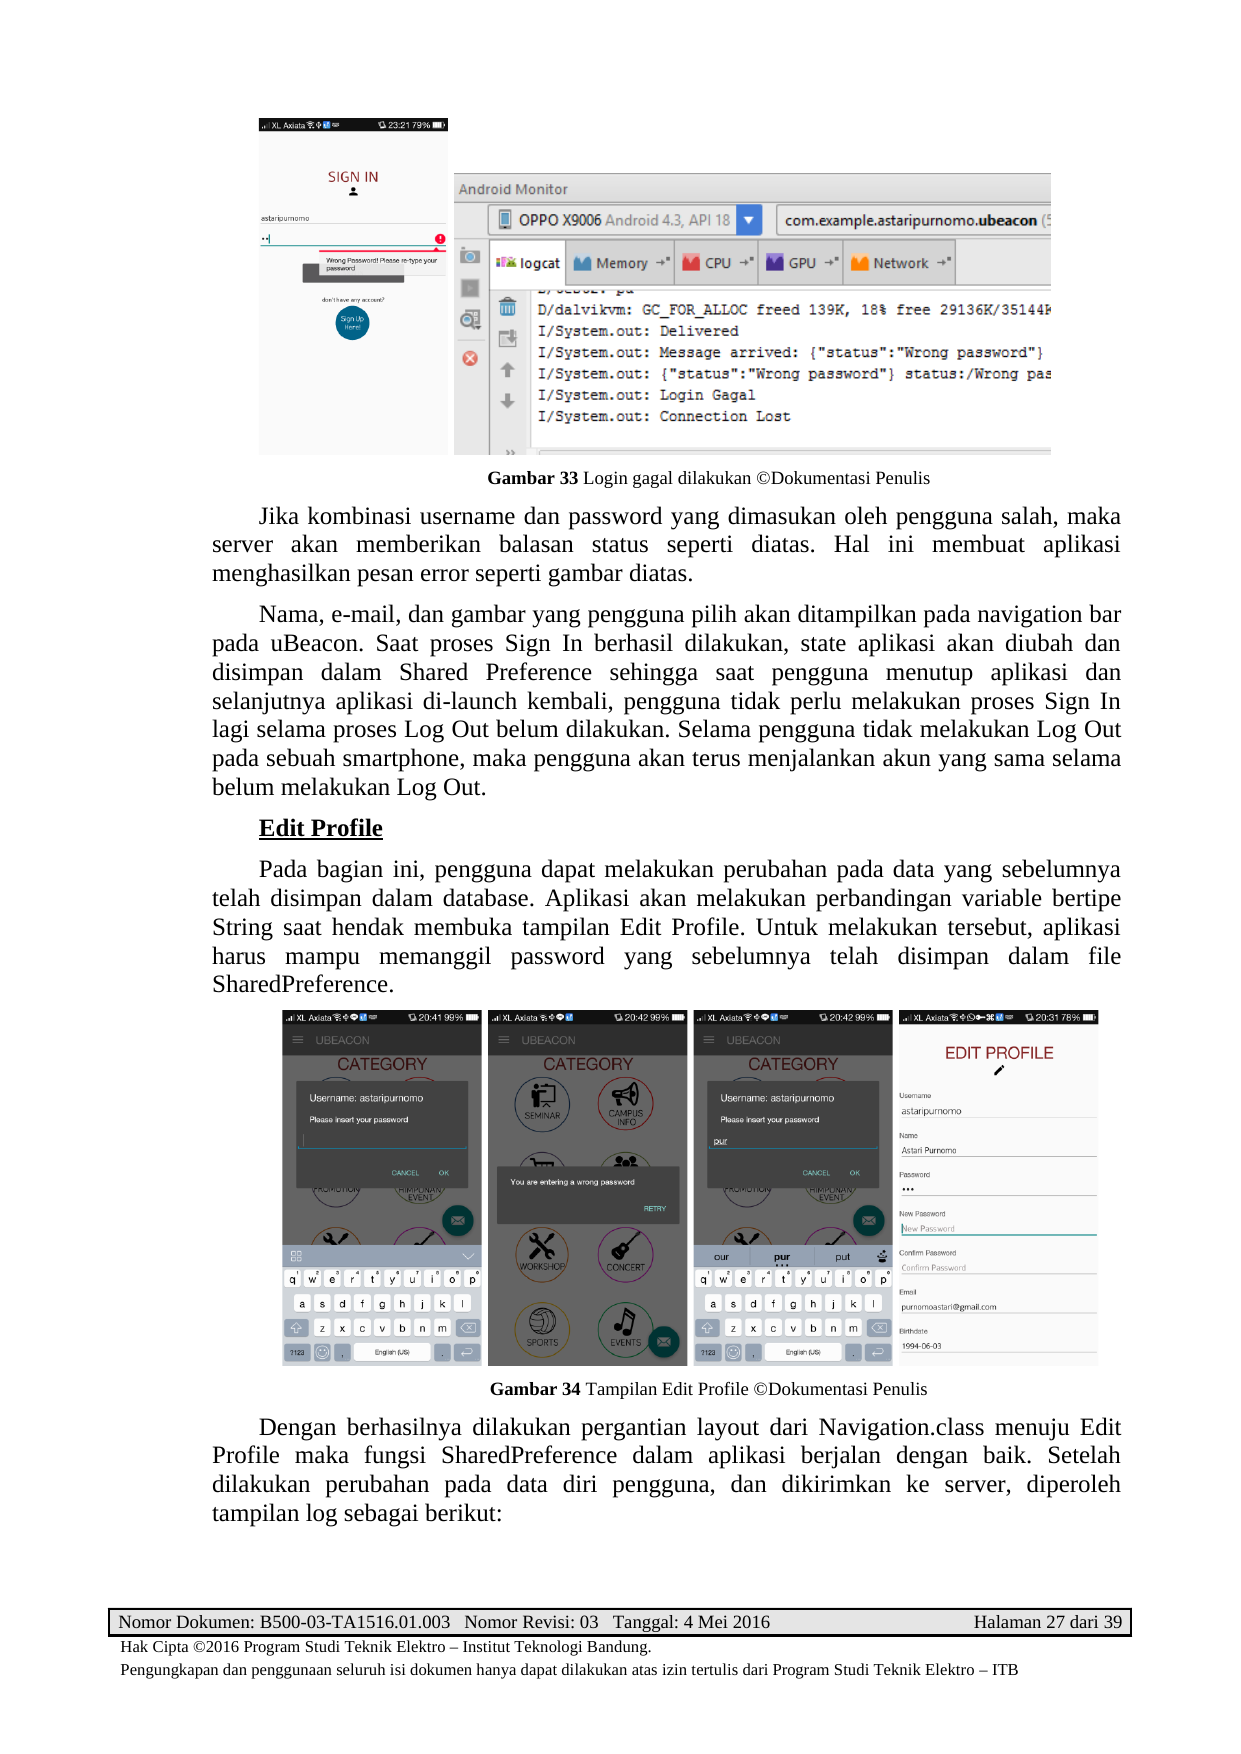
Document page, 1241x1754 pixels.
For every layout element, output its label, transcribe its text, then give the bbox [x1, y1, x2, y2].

picture [454, 173, 1051, 455]
picture [282, 1010, 482, 1366]
picture [258, 118, 448, 455]
text Nama, e-mail, dan gambar yang pengguna pilih akan ditampilkan pada navigation bar pada uBeacon. Saat proses Sign In berhasil dilakukan, state aplikasi akan diubah dan disimpan dalam Shared Preference sehingga saat pengguna menutup aplikasi dan selanjutnya aplikasi di-launch kembali, pengguna tidak perlu melakukan proses Sign In lagi selama proses Log Out belum dilakukan. Selama pengguna tidak melakukan Log Out pada sebuah smartphone, maka pengguna akan terus menjalankan akun yang sama selama belum melakukan Log Out. [212, 599, 1122, 801]
picture [899, 1010, 1099, 1366]
picture [488, 1010, 688, 1366]
text Jika kombinasi username dan password yang dimasukan oleh pengguna salah, maka server akan memberikan balasan status seperti diatas. Hal ini membuat aplikasi menghasilkan pesan error seperti gambar diatas. [212, 501, 1122, 587]
picture [693, 1010, 893, 1366]
text Edit Profile [212, 813, 1122, 842]
text Pada bagian ini, pengguna dapat melakukan perubahan pada data yang sebelumnya telah disimpan dalam database. Aplikasi akan melakukan perbandingan variable bertipe String saat hendak membuka tampilan Edit Profile. Untuk melakukan tersebut, aplikasi harus mampu memanggil password yang sebelumnya telah disimpan dalam file SharedPreference. [212, 854, 1122, 998]
text Gambar 34 Tampilan Edit Profile ©Dokumentasi Penulis [295, 1378, 1122, 1399]
text Dengan berhasilnya dilakukan pergantian layout dari Navigation.class menuju Edit Profile maka fungsi SharedPreference dalam aplikasi berjalan dengan baik. Setelah dilakukan perubahan pada data diri pengguna, dan dikirimkan ke server, diperoleh tampilan log sebagai berikut: [212, 1412, 1122, 1527]
text Gambar 33 Login gagal dilakukan ©Dokumentasi Penulis [295, 467, 1122, 488]
